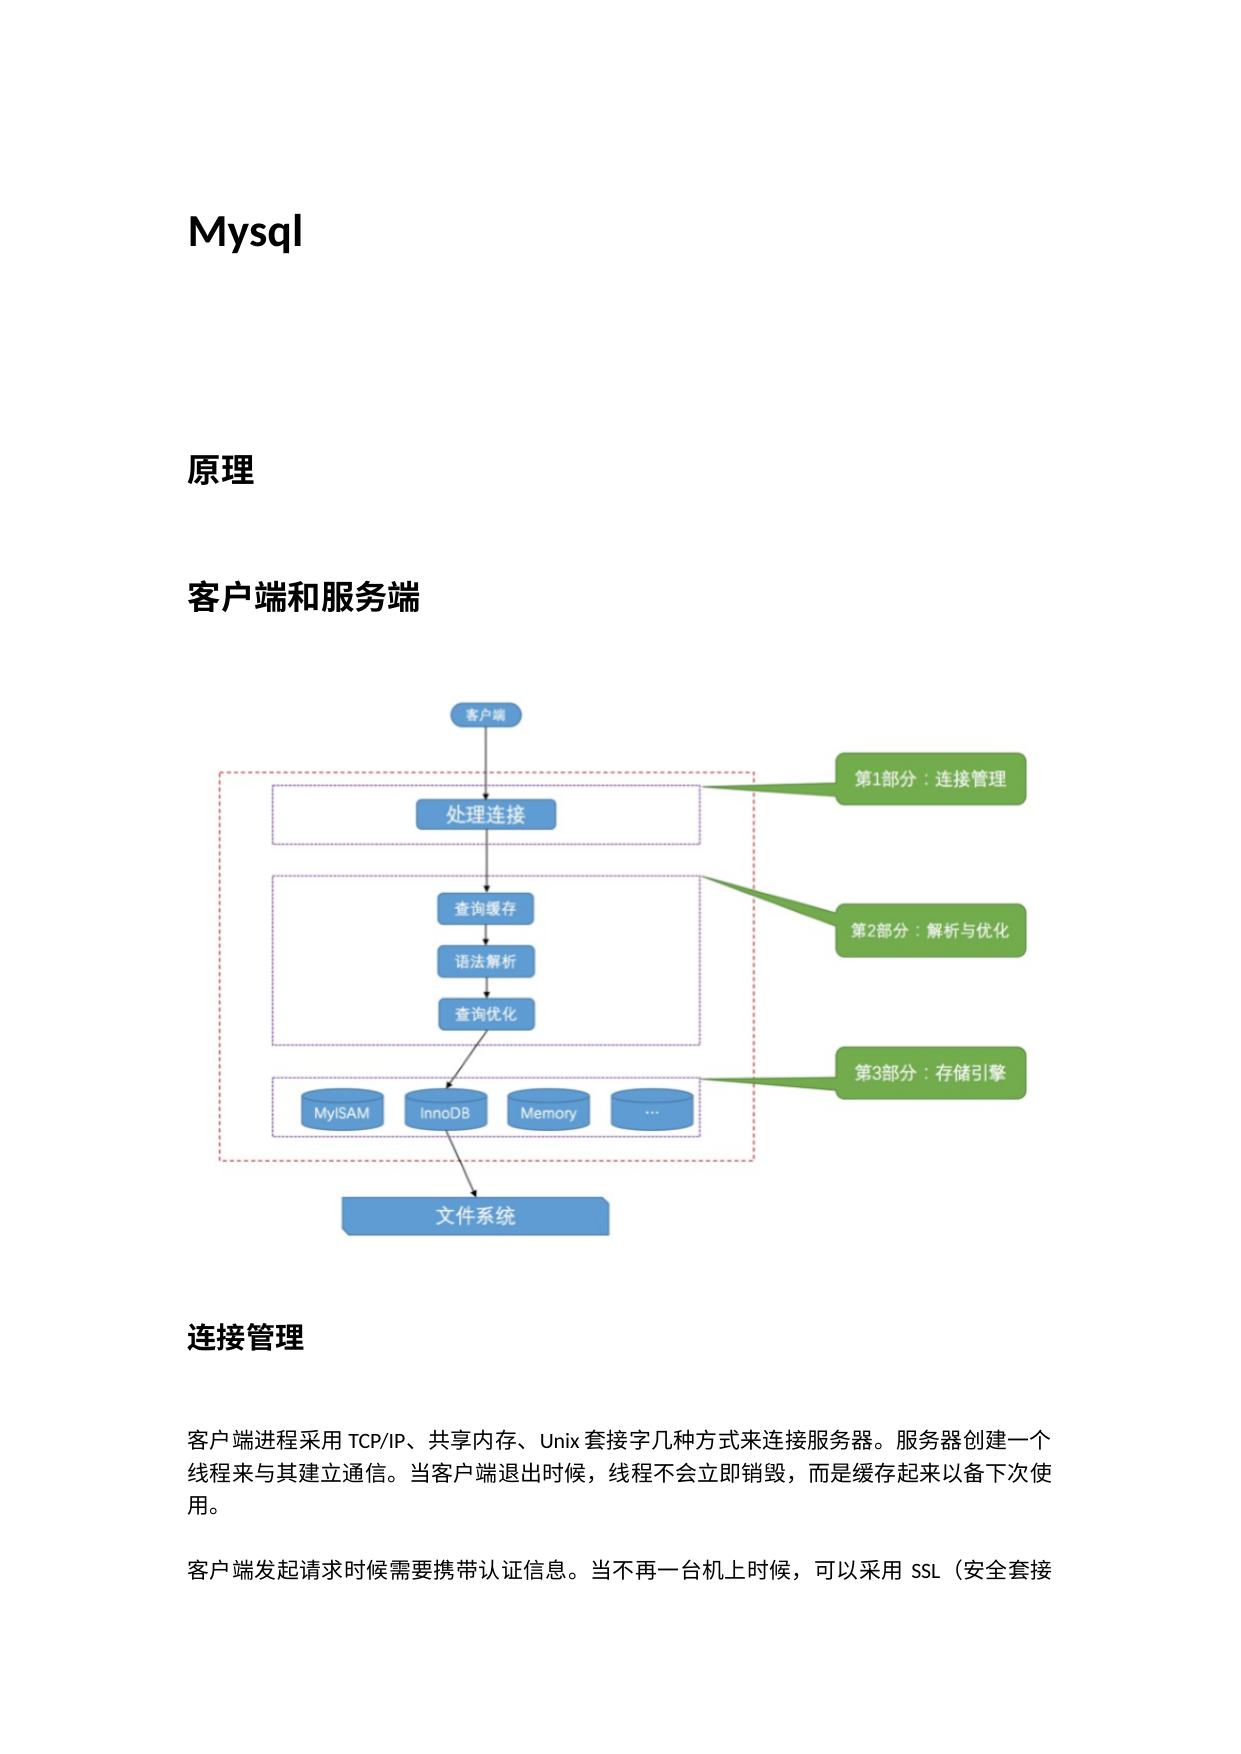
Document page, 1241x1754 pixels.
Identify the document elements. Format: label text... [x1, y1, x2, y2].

picture [187, 689, 1053, 1241]
subtitle Mysql [187, 197, 1053, 262]
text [187, 1553, 1053, 1585]
subtitle 客户端和服务端 [187, 562, 1053, 627]
text 客户端进程采用TCP/IP、共享内存、Unix套接字几种方式来连接服务器。服务器创建一个线程来与其建立通信。当客户端退出时候，线程不会立即销毁，而是缓存起来以备下次使用。 [187, 1423, 1053, 1520]
subtitle 原理 [187, 435, 1053, 500]
subtitle 连接管理 [187, 1304, 1053, 1369]
